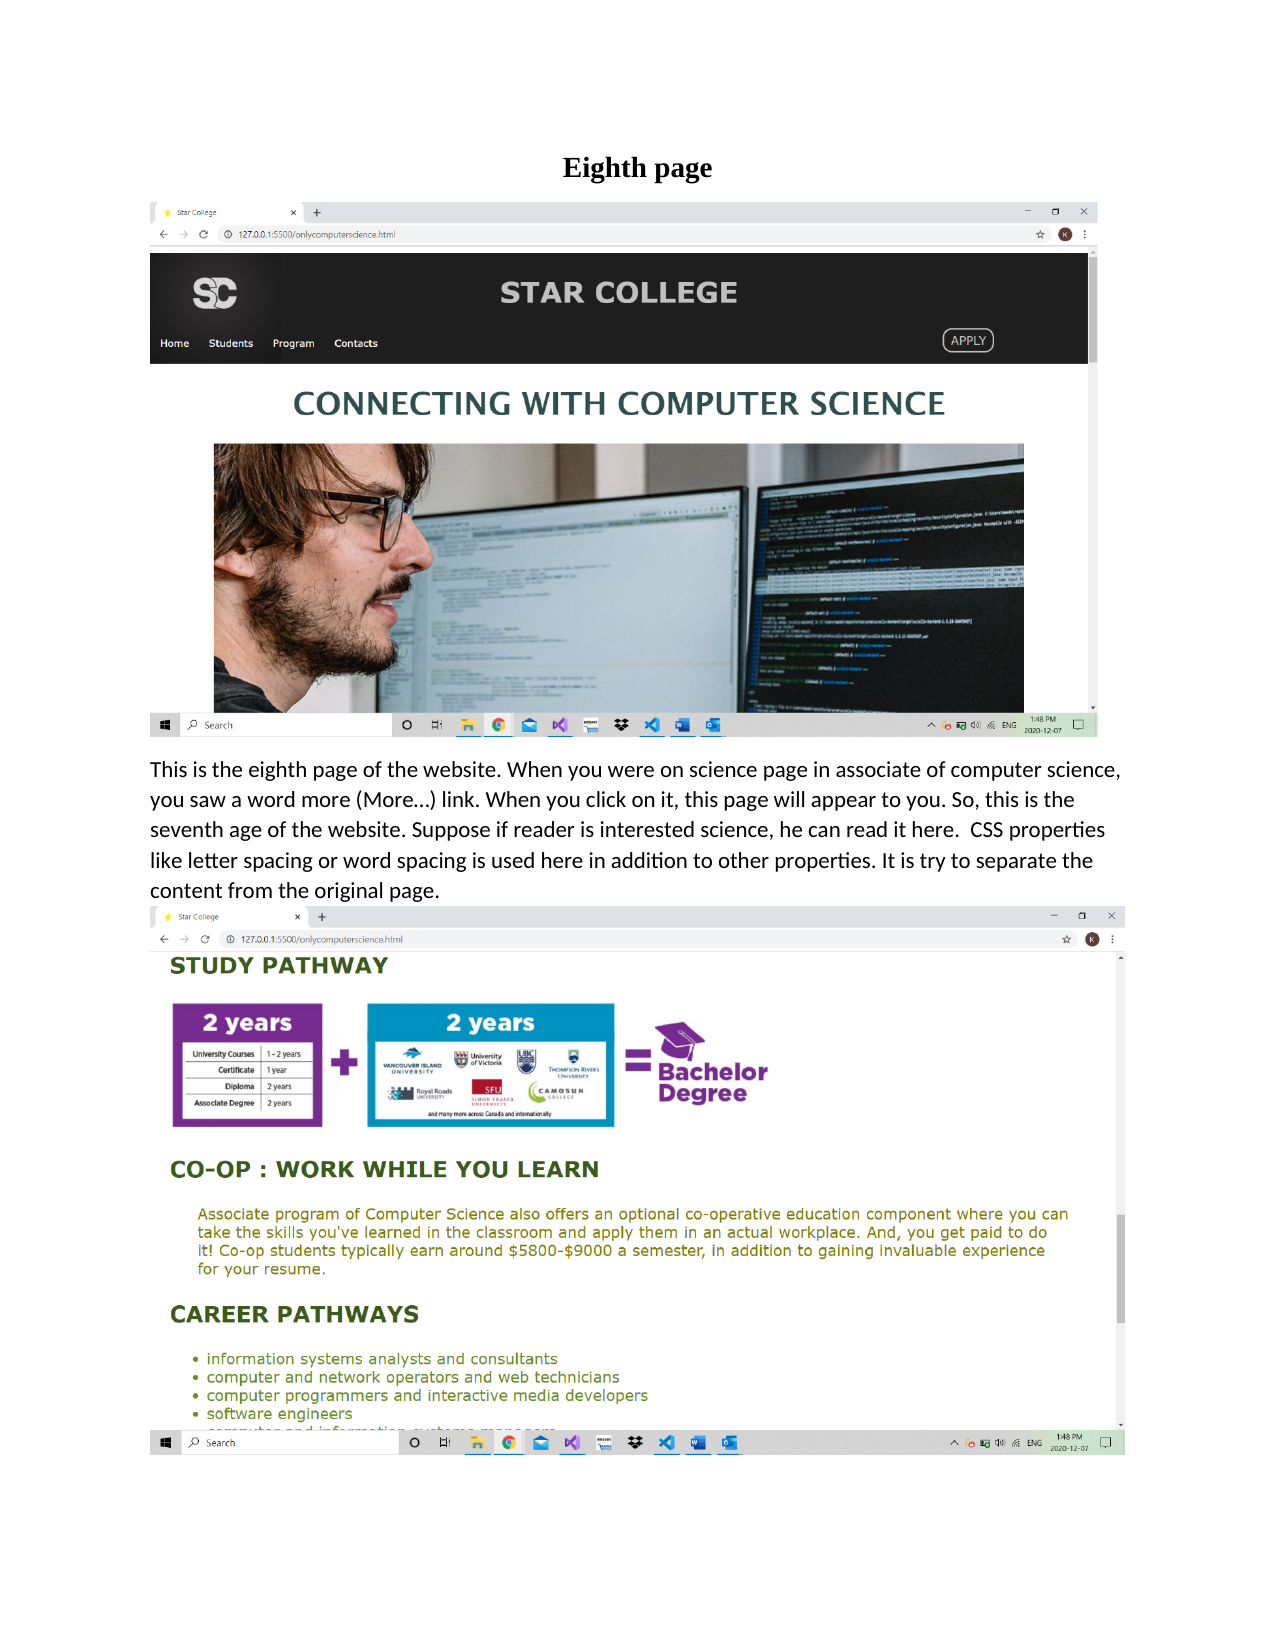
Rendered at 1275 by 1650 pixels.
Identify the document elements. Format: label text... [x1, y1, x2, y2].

picture [150, 906, 1125, 1455]
text This is the eighth page of the website. When you were on science page in associate of computer science, you saw a word more (More…) link. When you click on it, this page will appear to you. So, this is the seventh age of the website. Suppose if reader is interested science, he can read it here. CSS properties like letter spacing or word spacing is used here in addition to other properties. It is try to separate the content from the original page. [150, 755, 1125, 906]
text Eighth page [150, 150, 1125, 183]
picture [150, 202, 1098, 737]
